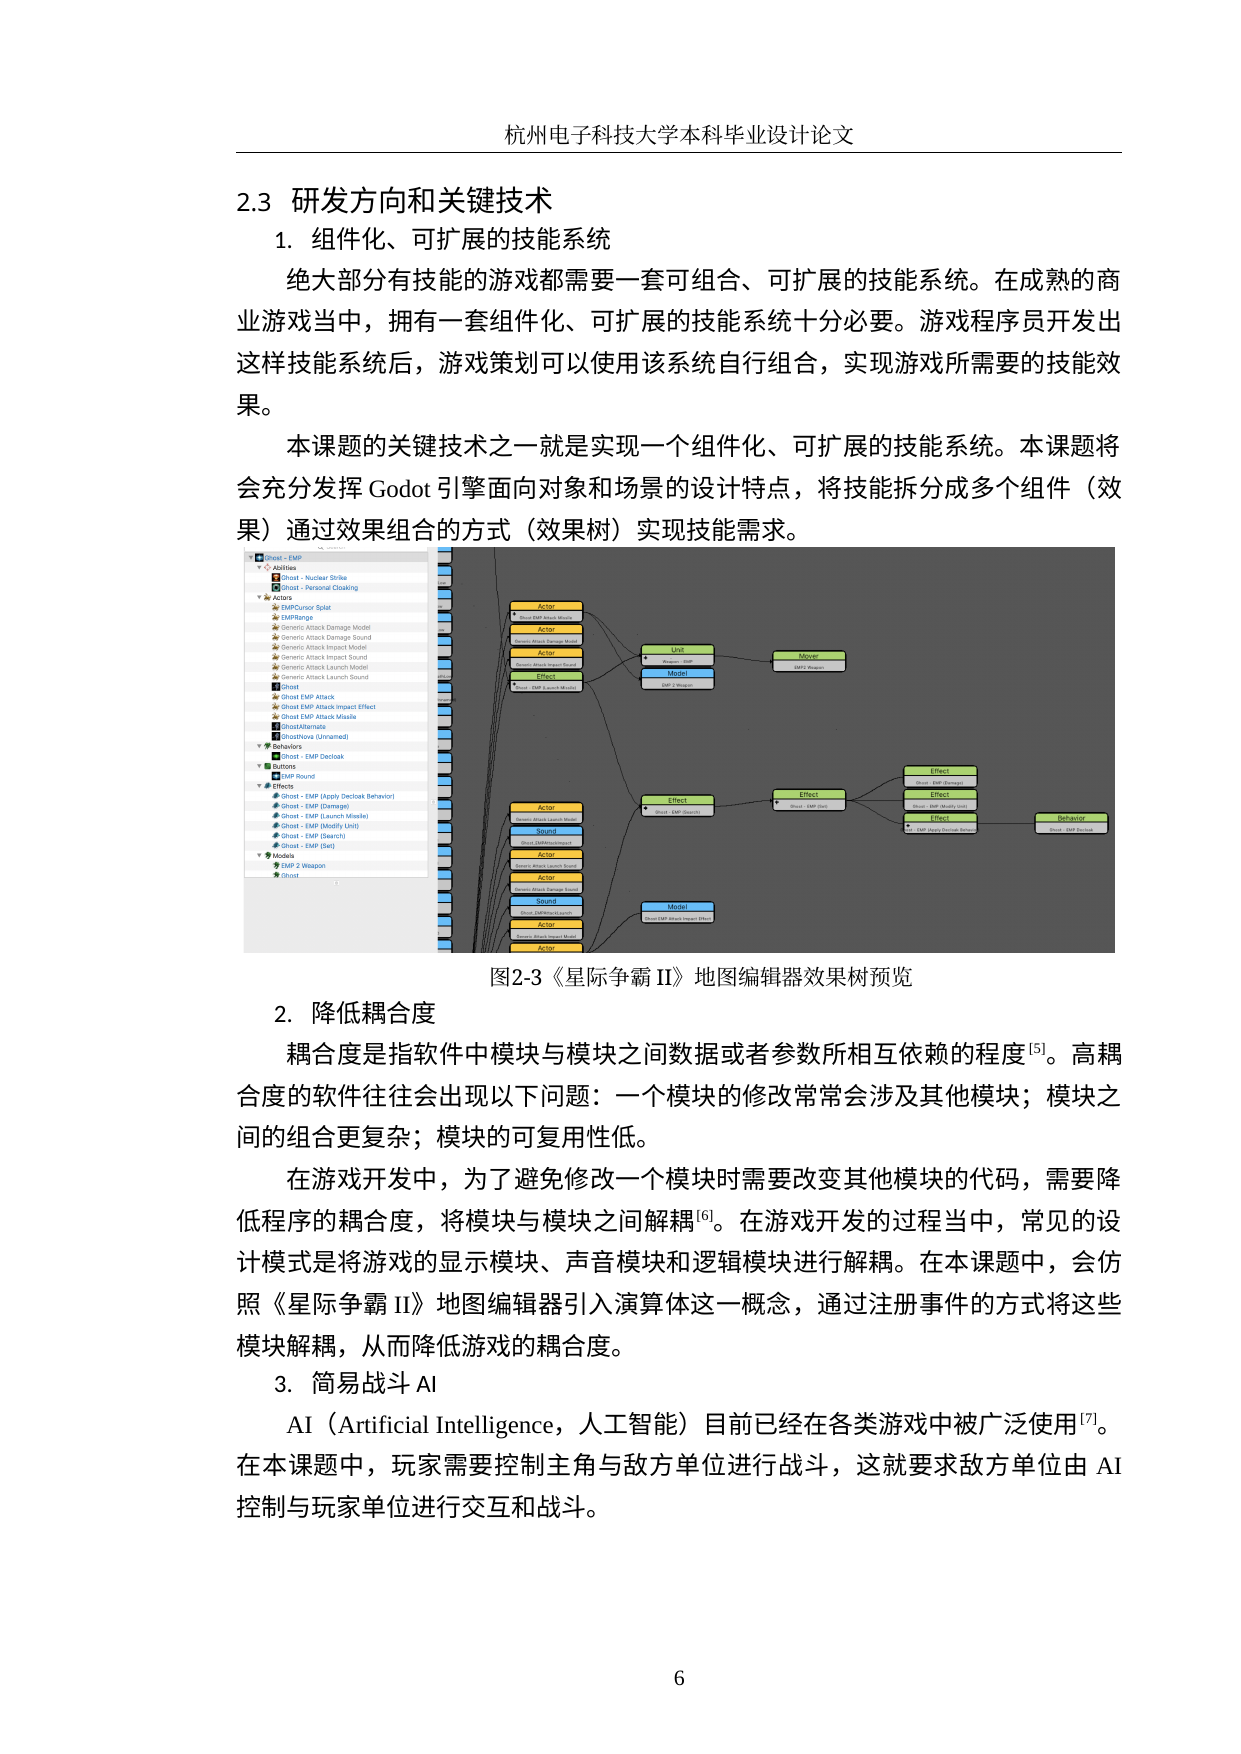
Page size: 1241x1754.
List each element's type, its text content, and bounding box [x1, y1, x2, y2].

text AI（Artificial Intelligence，人工智能）目前已经在各类游戏中被广泛使用[7]。在本课题中，玩家需要控制主角与敌方单位进行战斗，这就要求敌方单位由AI控制与玩家单位进行交互和战斗。 [236, 1400, 1122, 1525]
text 绝大部分有技能的游戏都需要一套可组合、可扩展的技能系统。在成熟的商业游戏当中，拥有一套组件化、可扩展的技能系统十分必要。游戏程序员开发出这样技能系统后，游戏策划可以使用该系统自行组合，实现游戏所需要的技能效果。 [236, 256, 1122, 422]
list 降低耦合度 [274, 994, 1122, 1030]
text 在游戏开发中，为了避免修改一个模块时需要改变其他模块的代码，需要降低程序的耦合度，将模块与模块之间解耦[6]。在游戏开发的过程当中，常见的设计模式是将游戏的显示模块、声音模块和逻辑模块进行解耦。在本课题中，会仿照《星际争霸II》地图编辑器引入演算体这一概念，通过注册事件的方式将这些模块解耦，从而降低游戏的耦合度。 [236, 1155, 1122, 1363]
list 简易战斗AI [274, 1363, 1122, 1400]
subtitle 研发方向和关键技术 [236, 177, 1122, 219]
list 组件化、可扩展的技能系统 [274, 219, 1122, 256]
text 图2-3《星际争霸II》地图编辑器效果树预览 [236, 952, 1122, 994]
text 耦合度是指软件中模块与模块之间数据或者参数所相互依赖的程度[5]。高耦合度的软件往往会出现以下问题：一个模块的修改常常会涉及其他模块；模块之间的组合更复杂；模块的可复用性低。 [236, 1030, 1122, 1155]
picture [243, 547, 1115, 953]
text 本课题的关键技术之一就是实现一个组件化、可扩展的技能系统。本课题将会充分发挥Godot引擎面向对象和场景的设计特点，将技能拆分成多个组件（效果）通过效果组合的方式（效果树）实现技能需求。 [236, 422, 1122, 547]
